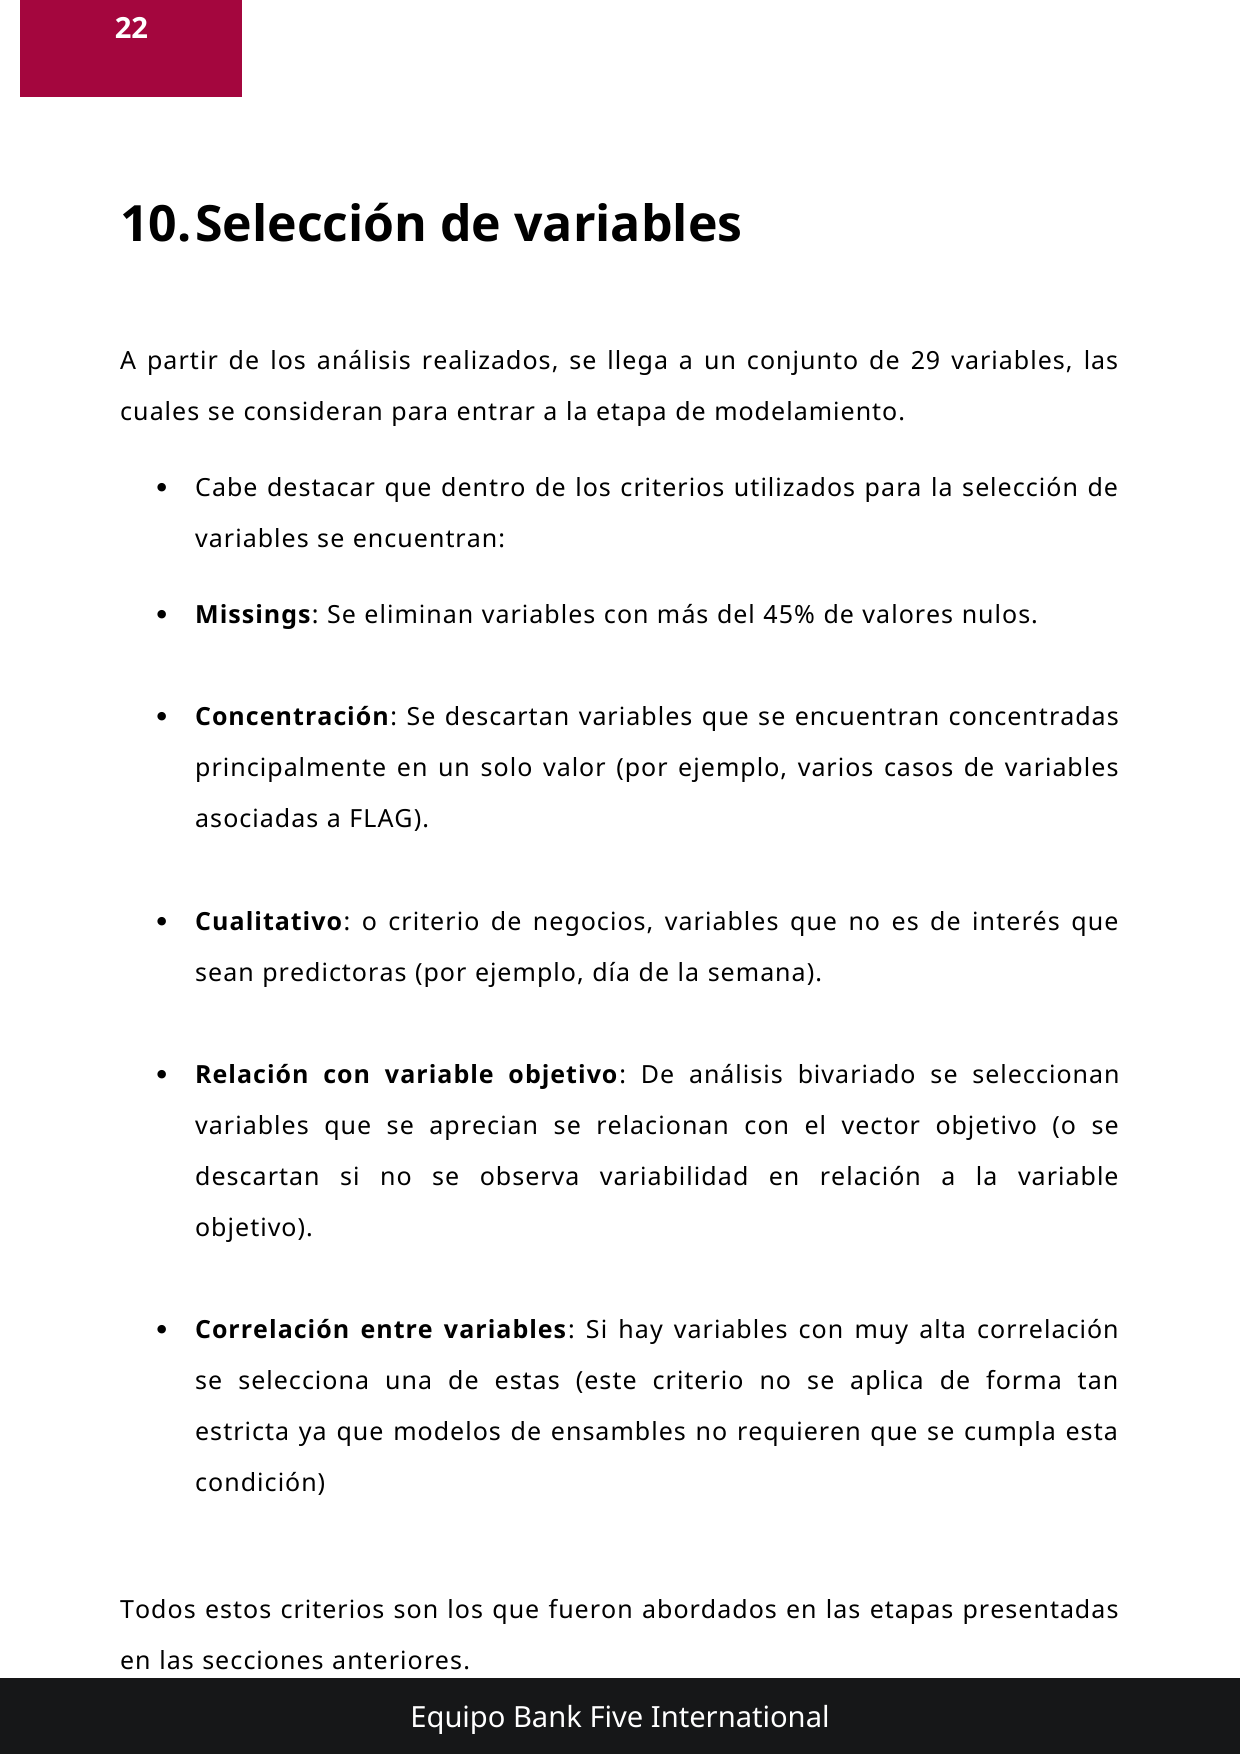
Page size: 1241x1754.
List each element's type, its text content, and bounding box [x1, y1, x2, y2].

list Concentración: Se descartan variables que se encuentran concentradas principalmente en un solo valor (por ejemplo, varios casos de variables asociadas a FLAG). [157, 699, 1120, 835]
list Cualitativo: o criterio de negocios, variables que no es de interés que sean predictoras (por ejemplo, día de la semana). [157, 903, 1120, 988]
text A partir de los análisis realizados, se llega a un conjunto de 29 variables, las cuales se consideran para entrar a la etapa de modelamiento. [120, 343, 1120, 428]
list Correlación entre variables: Si hay variables con muy alta correlación se selecciona una de estas (este criterio no se aplica de forma tan estricta ya que modelos de ensambles no requieren que se cumpla esta condición) [157, 1311, 1120, 1499]
list Missings: Se eliminan variables con más del 45% de valores nulos. [157, 597, 1120, 631]
text Todos estos criterios son los que fueron abordados en las etapas presentadas en las secciones anteriores. [120, 1592, 1120, 1677]
list Cabe destacar que dentro de los criterios utilizados para la selección de variables se encuentran: [157, 470, 1120, 555]
subtitle Selección de variables [120, 188, 1120, 256]
list Relación con variable objetivo: De análisis bivariado se seleccionan variables que se aprecian se relacionan con el vector objetivo (o se descartan si no se observa variabilidad en relación a la variable objetivo). [157, 1056, 1120, 1243]
